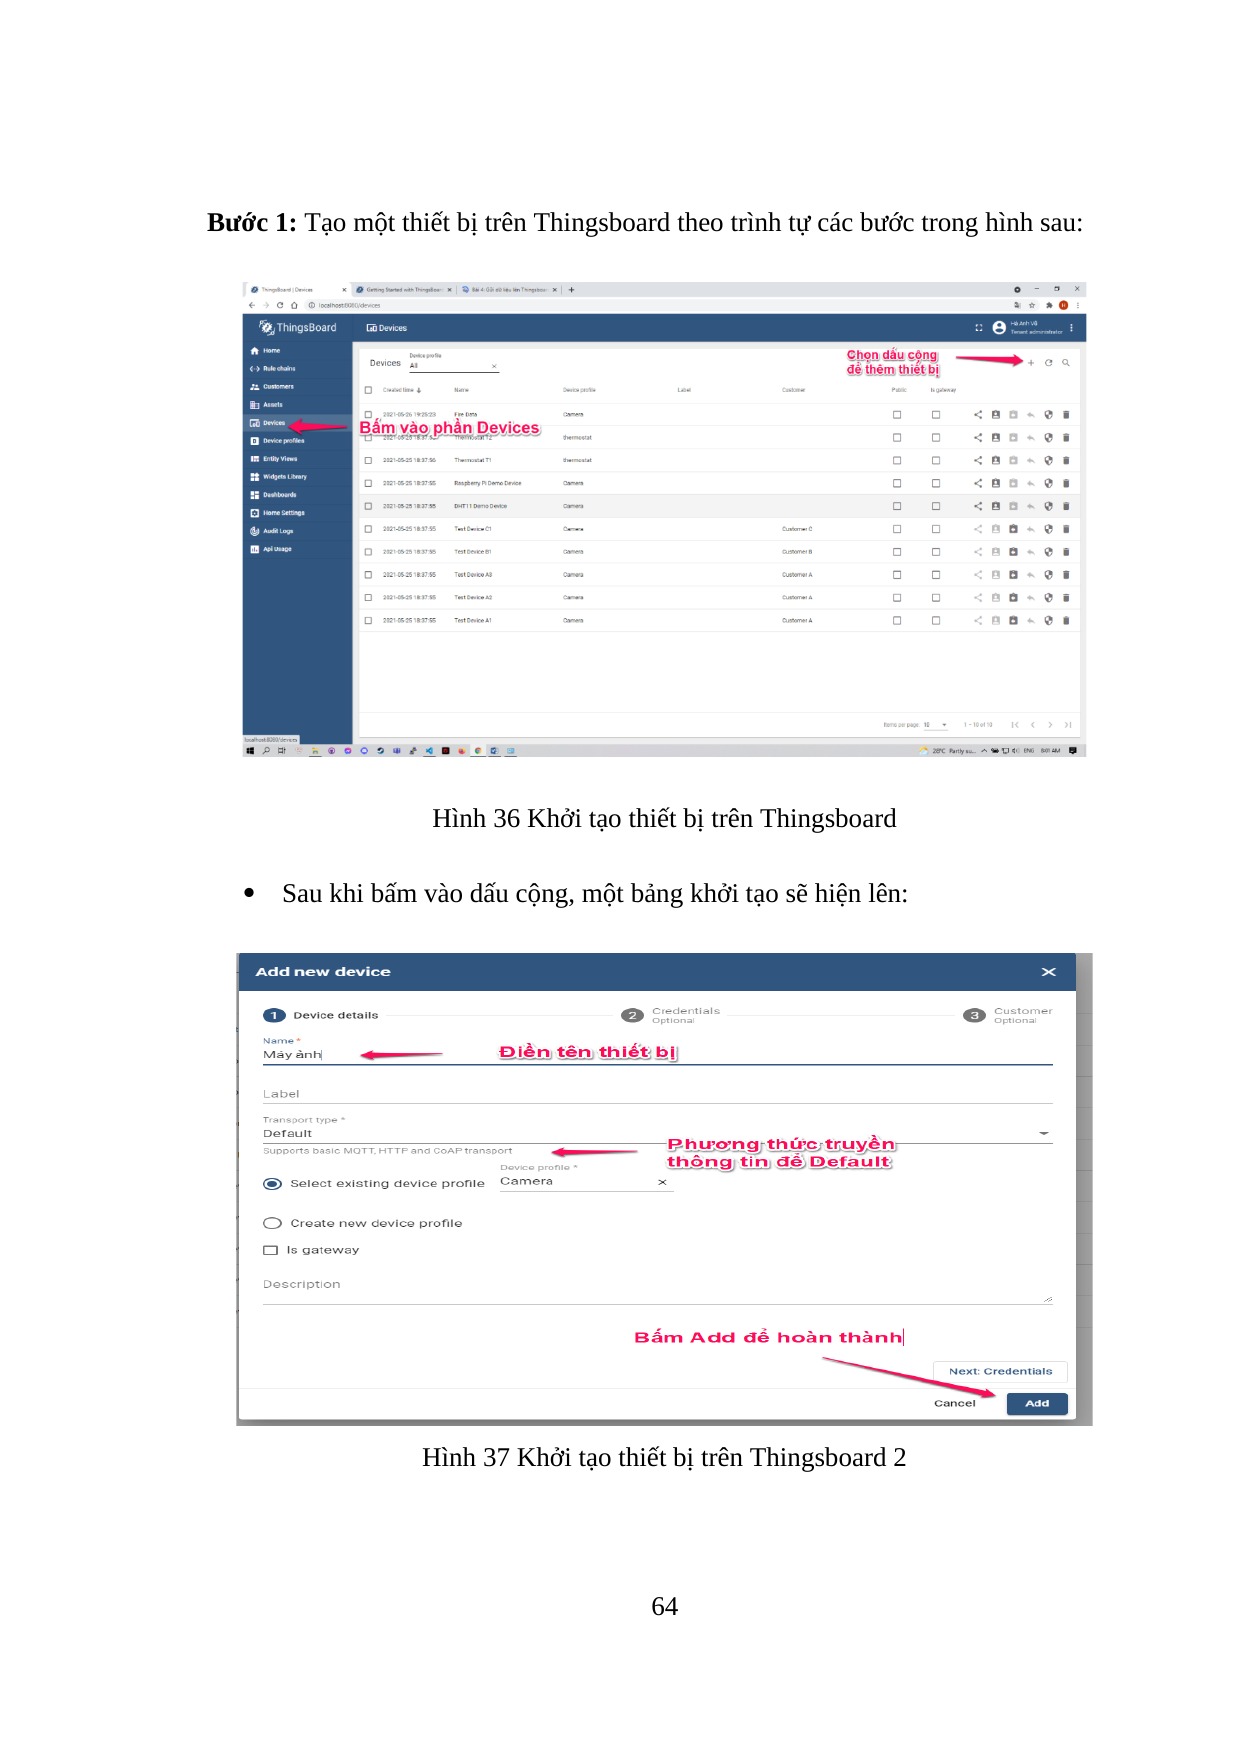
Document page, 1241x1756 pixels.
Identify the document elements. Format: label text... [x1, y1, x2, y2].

list Sau khi bấm vào dấu cộng, một bảng khởi tạo sẽ hiện lên: [244, 878, 1122, 909]
text Bước 1: Tạo một thiết bị trên Thingsboard theo trình tự các bước trong hình sau: [207, 206, 1122, 237]
picture [236, 953, 1093, 1426]
picture [242, 282, 1087, 757]
